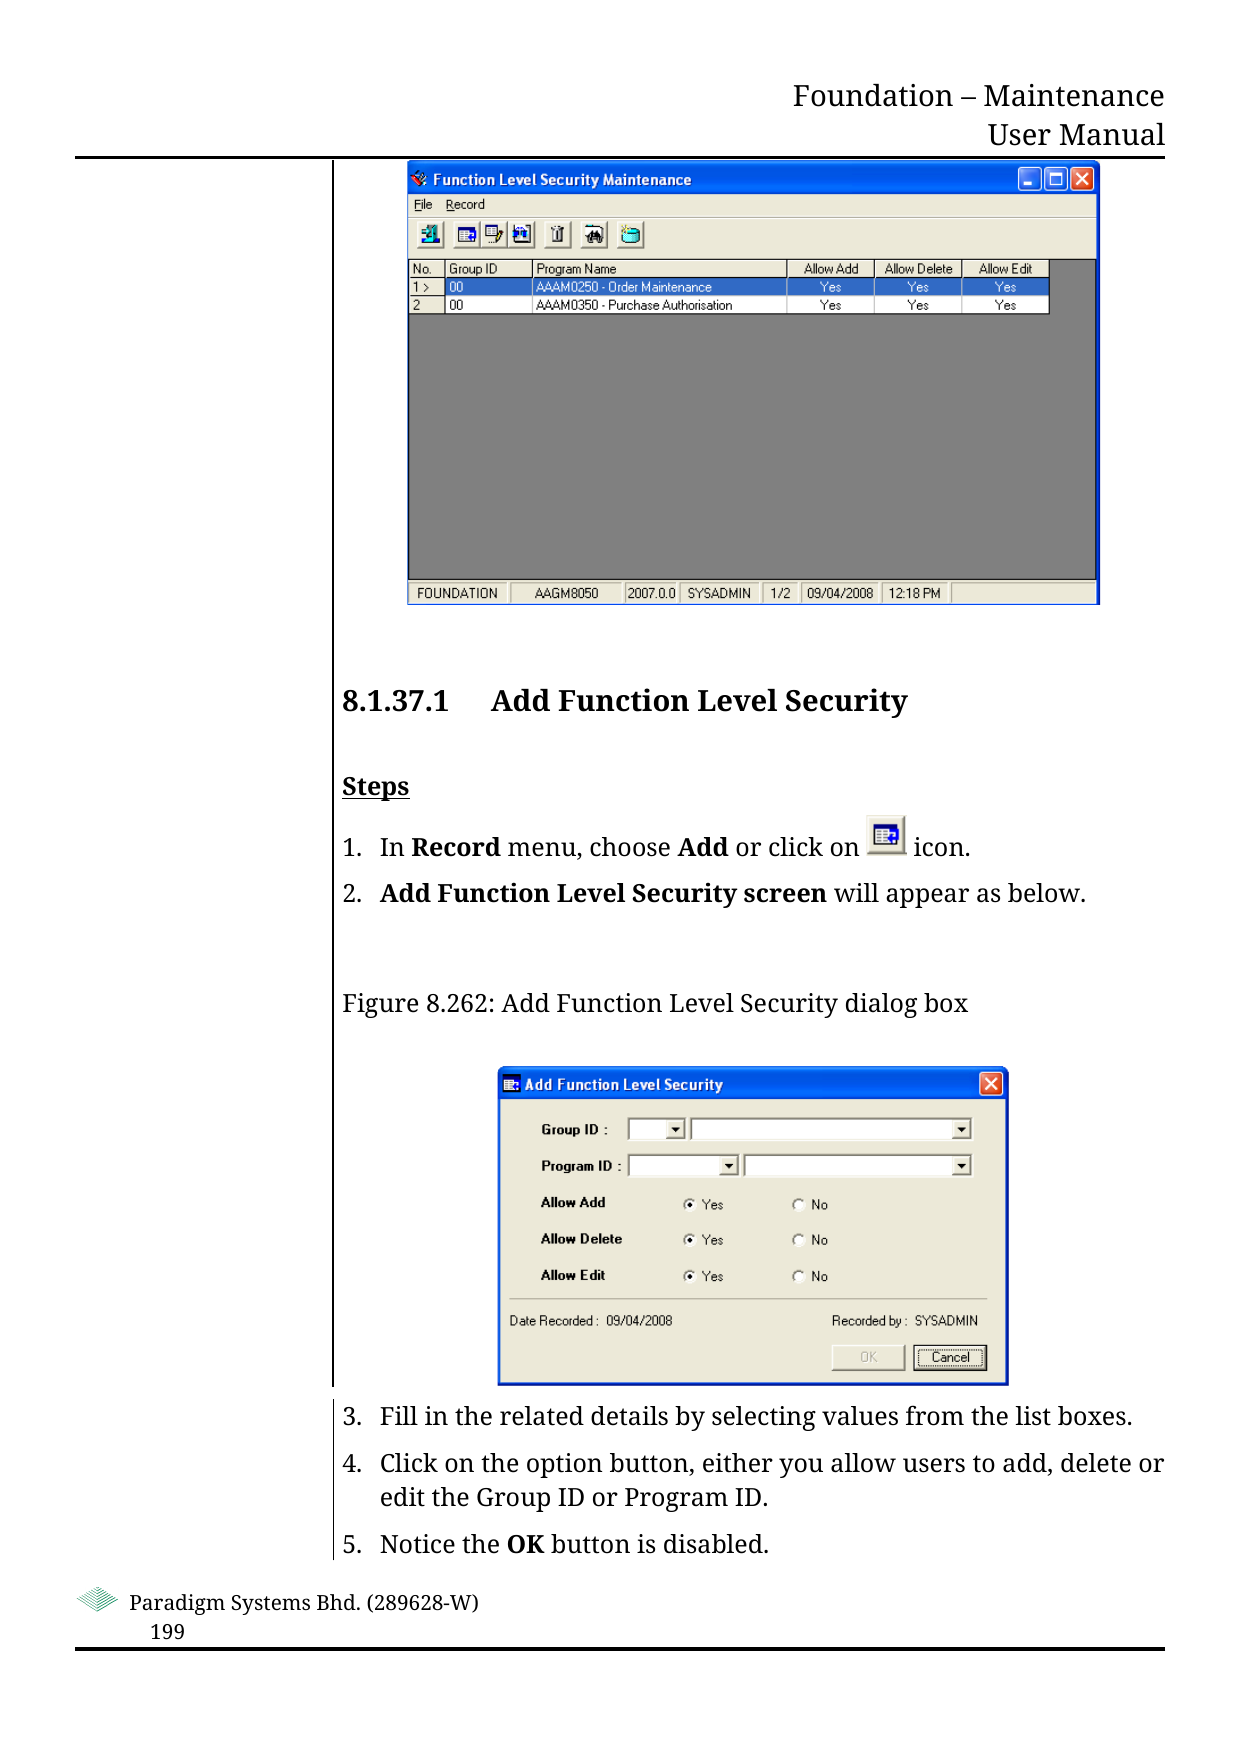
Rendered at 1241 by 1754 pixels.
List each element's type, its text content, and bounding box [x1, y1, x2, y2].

text Steps [334, 769, 1165, 803]
picture [866, 815, 907, 856]
picture [407, 159, 1100, 605]
picture [75, 1587, 119, 1612]
list In Record menu, choose Add or click on icon. [334, 815, 1165, 863]
subtitle Add Function Level Security [334, 680, 1165, 720]
list Add Function Level Security screen will appear as below. [334, 876, 1165, 910]
text Figure 8.262: Add Function Level Security dialog box [334, 986, 1165, 1019]
list Click on the option button, either you allow users to add, delete or edit the Group ID or Program ID. [334, 1446, 1165, 1514]
list Notice the OK button is disabled. [334, 1526, 1165, 1560]
list Fill in the related details by selecting values from the list boxes. [334, 1399, 1165, 1433]
picture [497, 1065, 1010, 1387]
